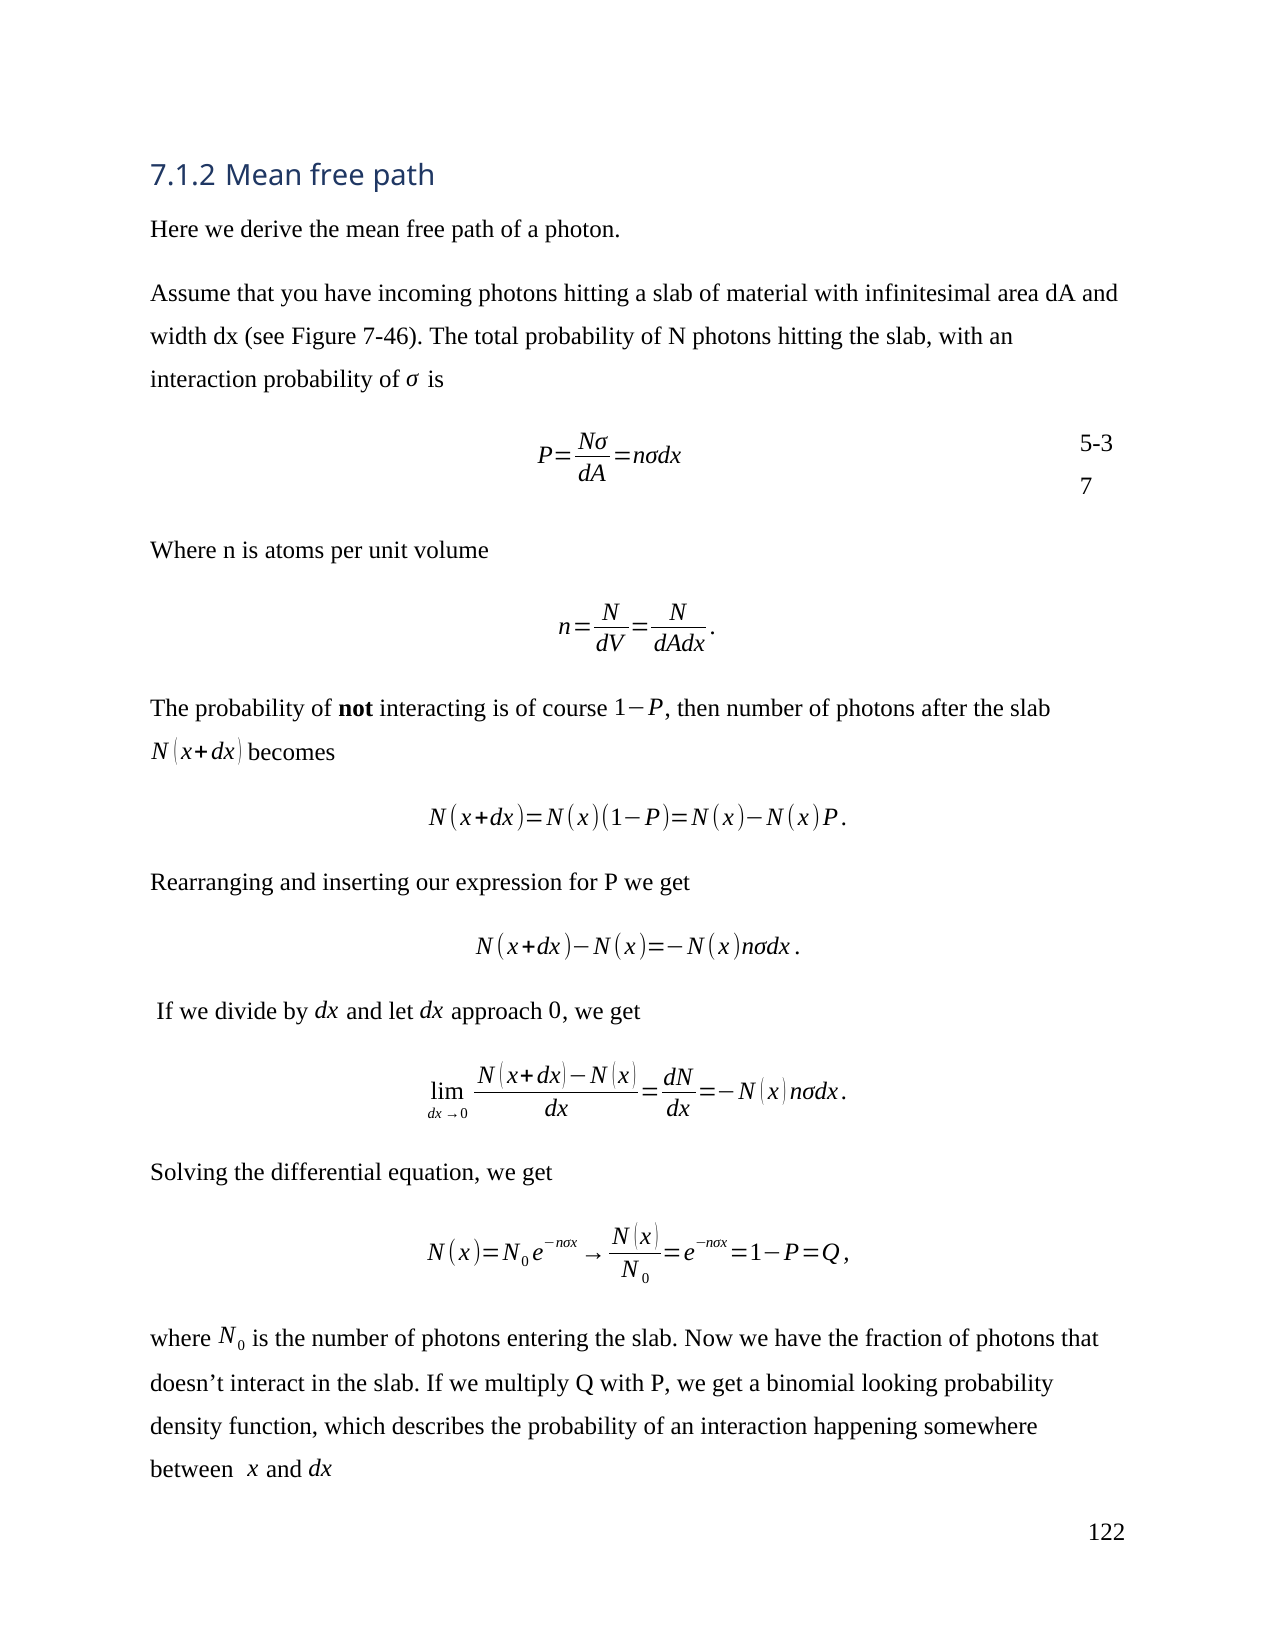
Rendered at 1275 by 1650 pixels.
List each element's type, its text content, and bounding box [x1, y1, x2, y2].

subtitle Mean free path [150, 154, 1125, 194]
text Where n is atoms per unit volume [150, 535, 1125, 563]
text Solving the differential equation, we get [150, 1157, 1125, 1186]
table_header [150, 428, 1068, 535]
text Here we derive the mean free path of a photon. [150, 214, 1125, 242]
text If we divide by and let approach , we get [150, 996, 1125, 1025]
text Rearranging and inserting our expression for P we get [150, 867, 1125, 896]
text where is the number of photons entering the slab. Now we have the fraction of photons that doesn’t interact in the slab. If we multiply Q with P, we get a binomial looking probability density function, which describes the probability of an interaction happening somewhere between and [150, 1322, 1125, 1483]
text The probability of not interacting is of course , then number of photons after the slab becomes [150, 693, 1125, 767]
